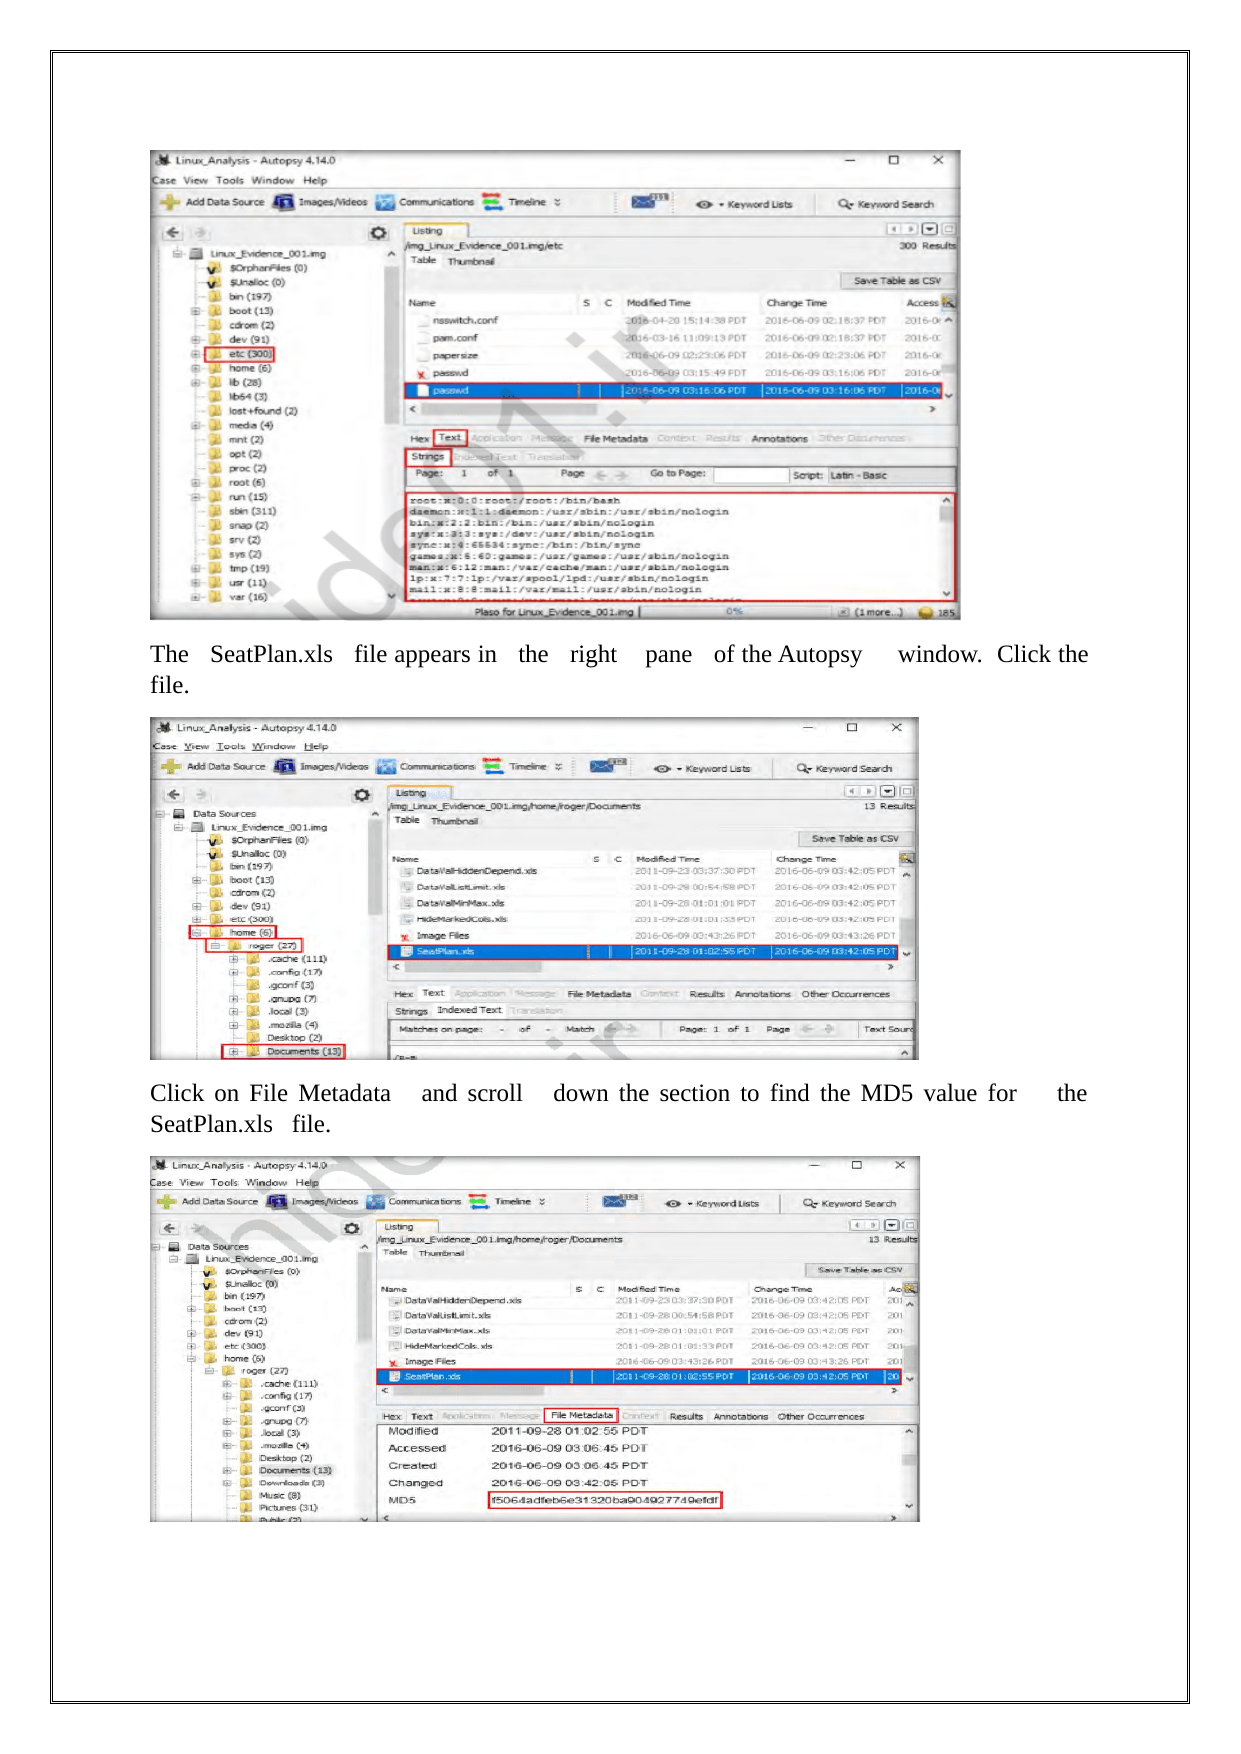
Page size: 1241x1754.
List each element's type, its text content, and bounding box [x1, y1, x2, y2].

text The SeatPlan.xls file appears in the right pane of the Autopsy window. Click the file. [150, 639, 1090, 699]
picture [150, 150, 961, 621]
picture [150, 717, 919, 1060]
picture [150, 1156, 921, 1522]
text Click on File Metadata and scroll down the section to find the MD5 value for the SeatPlan.xls file. [150, 1078, 1090, 1138]
